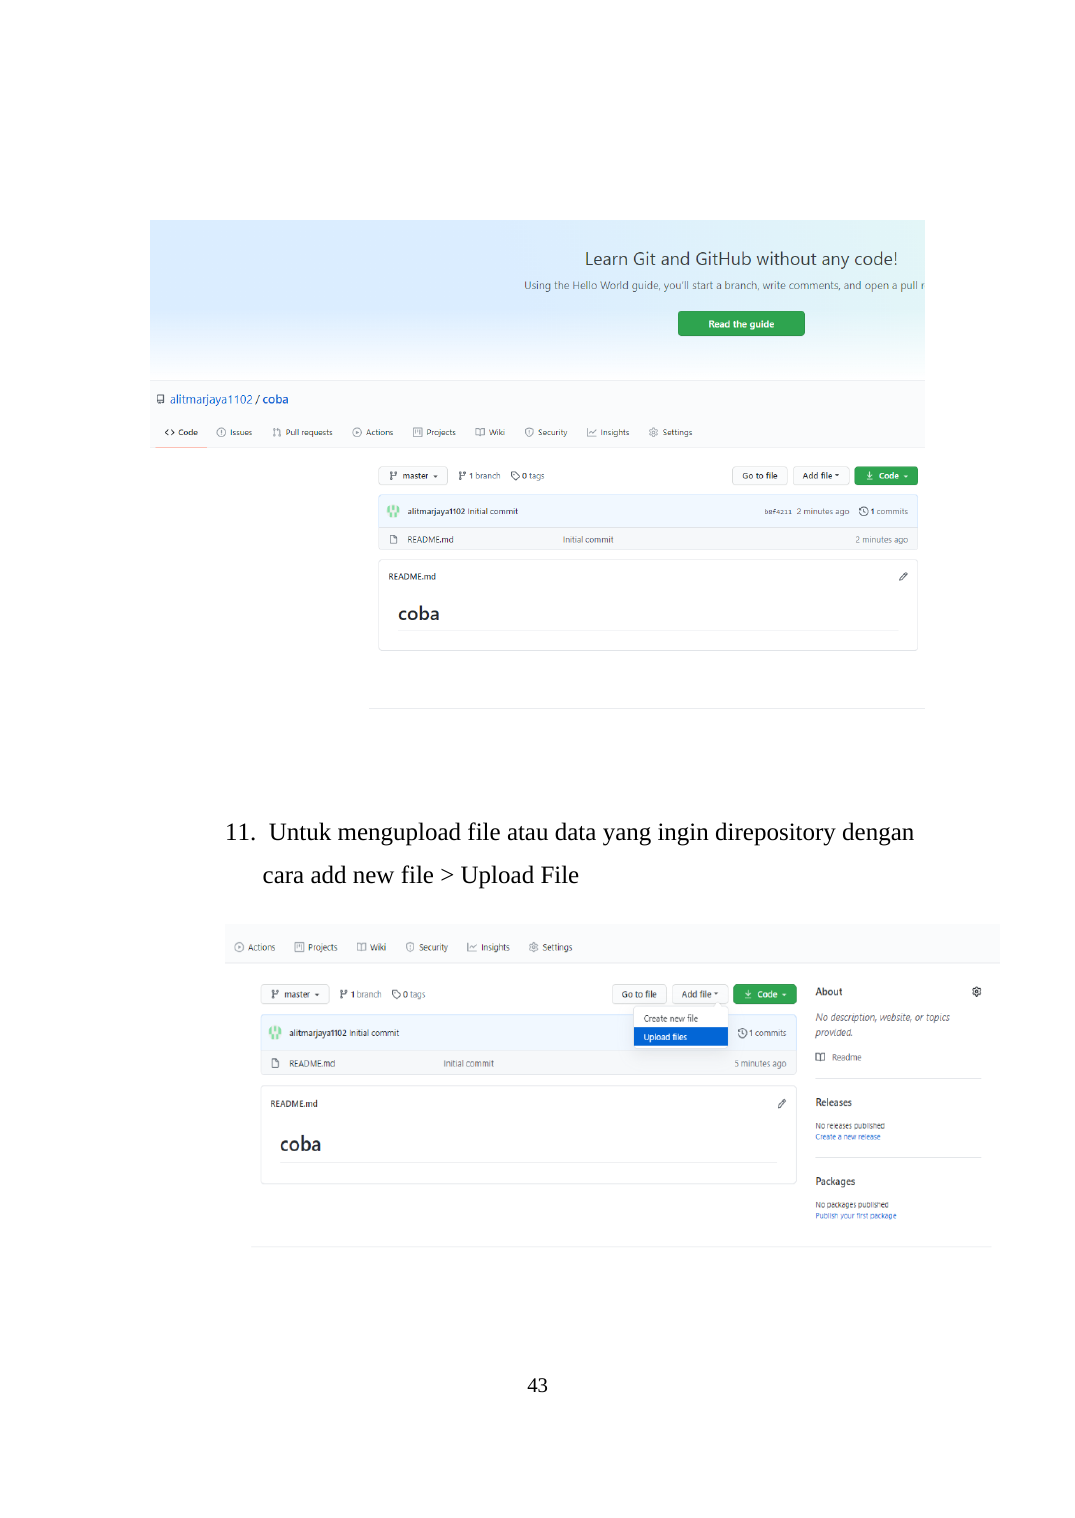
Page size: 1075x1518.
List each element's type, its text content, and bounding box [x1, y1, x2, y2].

picture [150, 220, 925, 727]
list Untuk mengupload file atau data yang ingin direpository dengan cara add new file > Upload File [225, 817, 925, 889]
picture [225, 924, 1000, 1266]
